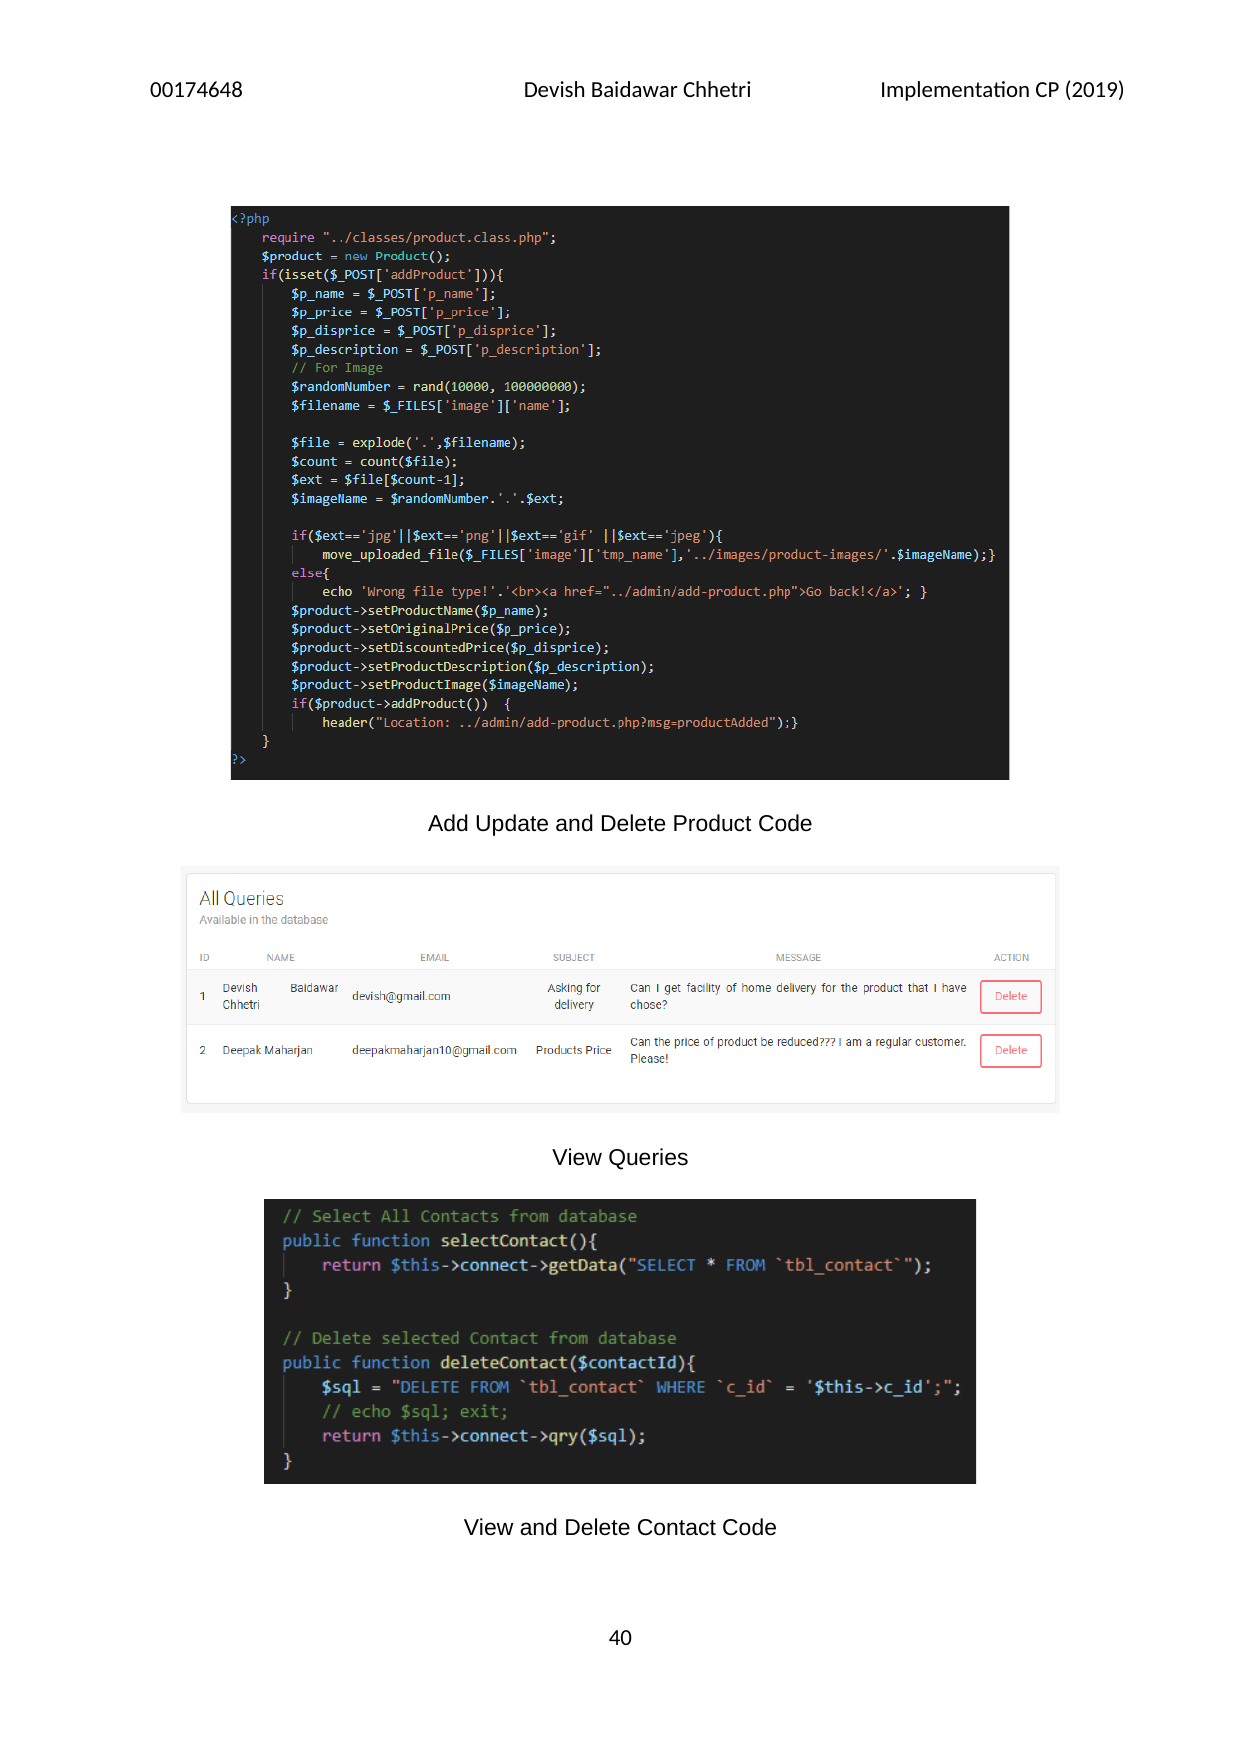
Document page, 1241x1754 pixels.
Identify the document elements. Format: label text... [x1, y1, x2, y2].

text View and Delete Contact Code [150, 1514, 1090, 1541]
picture [180, 866, 1060, 1113]
picture [230, 206, 1010, 780]
text View Queries [150, 1143, 1090, 1170]
picture [264, 1199, 977, 1484]
text Add Update and Delete Product Code [150, 810, 1090, 837]
